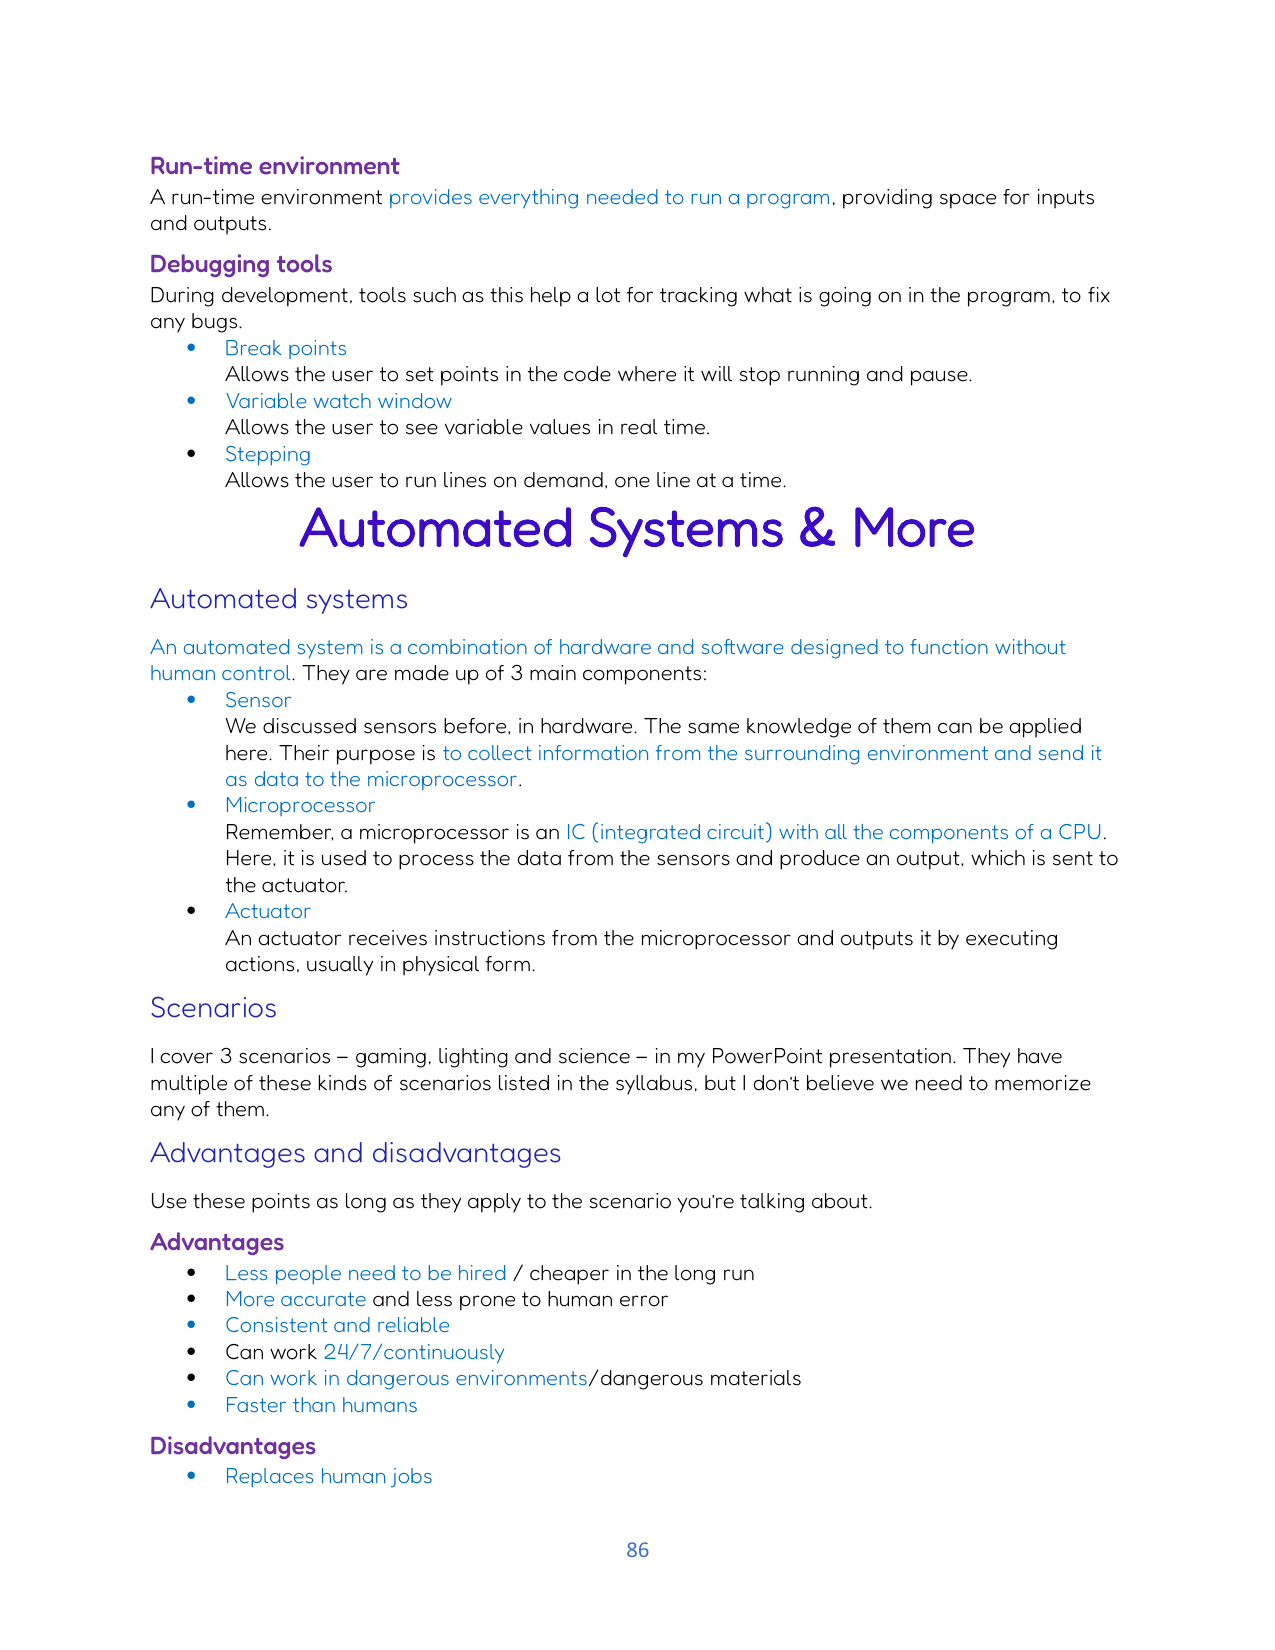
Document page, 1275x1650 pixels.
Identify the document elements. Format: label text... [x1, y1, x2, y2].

list Variable watch window [187, 387, 1125, 413]
list Can work in dangerous environments/dangerous materials [187, 1364, 1125, 1391]
list Faster than humans [187, 1391, 1125, 1417]
text Debugging tools [150, 248, 1125, 278]
list More accurate and less prone to human error [187, 1285, 1125, 1312]
list Sensor [187, 686, 1125, 712]
list Replaces human jobs [187, 1463, 1125, 1489]
text Scenarios [150, 989, 1125, 1024]
list Break points [187, 334, 1125, 360]
text Advantages and disadvantages [150, 1134, 1125, 1169]
text Allows the user to run lines on demand, one line at a time. [225, 466, 1125, 492]
text We discussed sensors before, in hardware. The same knowledge of them can be applied here. Their purpose is to collect information from the surrounding environment and send it as data to the microprocessor. [225, 712, 1125, 792]
text A run-time environment provides everything needed to run a program, providing space for inputs and outputs. [150, 183, 1125, 236]
list Stepping [187, 439, 1125, 466]
text Automated systems [150, 580, 1125, 615]
list Actuator An actuator receives instructions from the microprocessor and outputs it by executing actions, usually in physical form. [187, 897, 1125, 977]
subtitle Automated Systems & More [150, 492, 1125, 558]
text Allows the user to set points in the code where it will stop running and pause. [225, 360, 1125, 387]
text Disadvantages [150, 1430, 1125, 1460]
list Microprocessor [187, 792, 1125, 818]
list Less people need to be hired / cheaper in the long run [187, 1259, 1125, 1285]
text Allows the user to see variable values in real time. [225, 413, 1125, 439]
text Use these points as long as they apply to the scenario you’re talking about. [150, 1187, 1125, 1213]
text An automated system is a combination of hardware and software designed to function without human control. They are made up of 3 main components: [150, 633, 1125, 686]
text Advantages [150, 1226, 1125, 1256]
text Run-time environment [150, 150, 1125, 180]
list Can work 24/7/continuously [187, 1338, 1125, 1364]
text I cover 3 scenarios – gaming, lighting and science – in my PowerPoint presentation. They have multiple of these kinds of scenarios listed in the syllabus, but I don’t believe we need to memorize any of them. [150, 1042, 1125, 1122]
list Consistent and reliable [187, 1312, 1125, 1338]
text Remember, a microprocessor is an IC (integrated circuit) with all the components of a CPU. Here, it is used to process the data from the sensors and produce an output, which is sent to the actuator. [225, 818, 1125, 897]
text During development, tools such as this help a lot for tracking what is going on in the program, to fix any bugs. [150, 281, 1125, 334]
